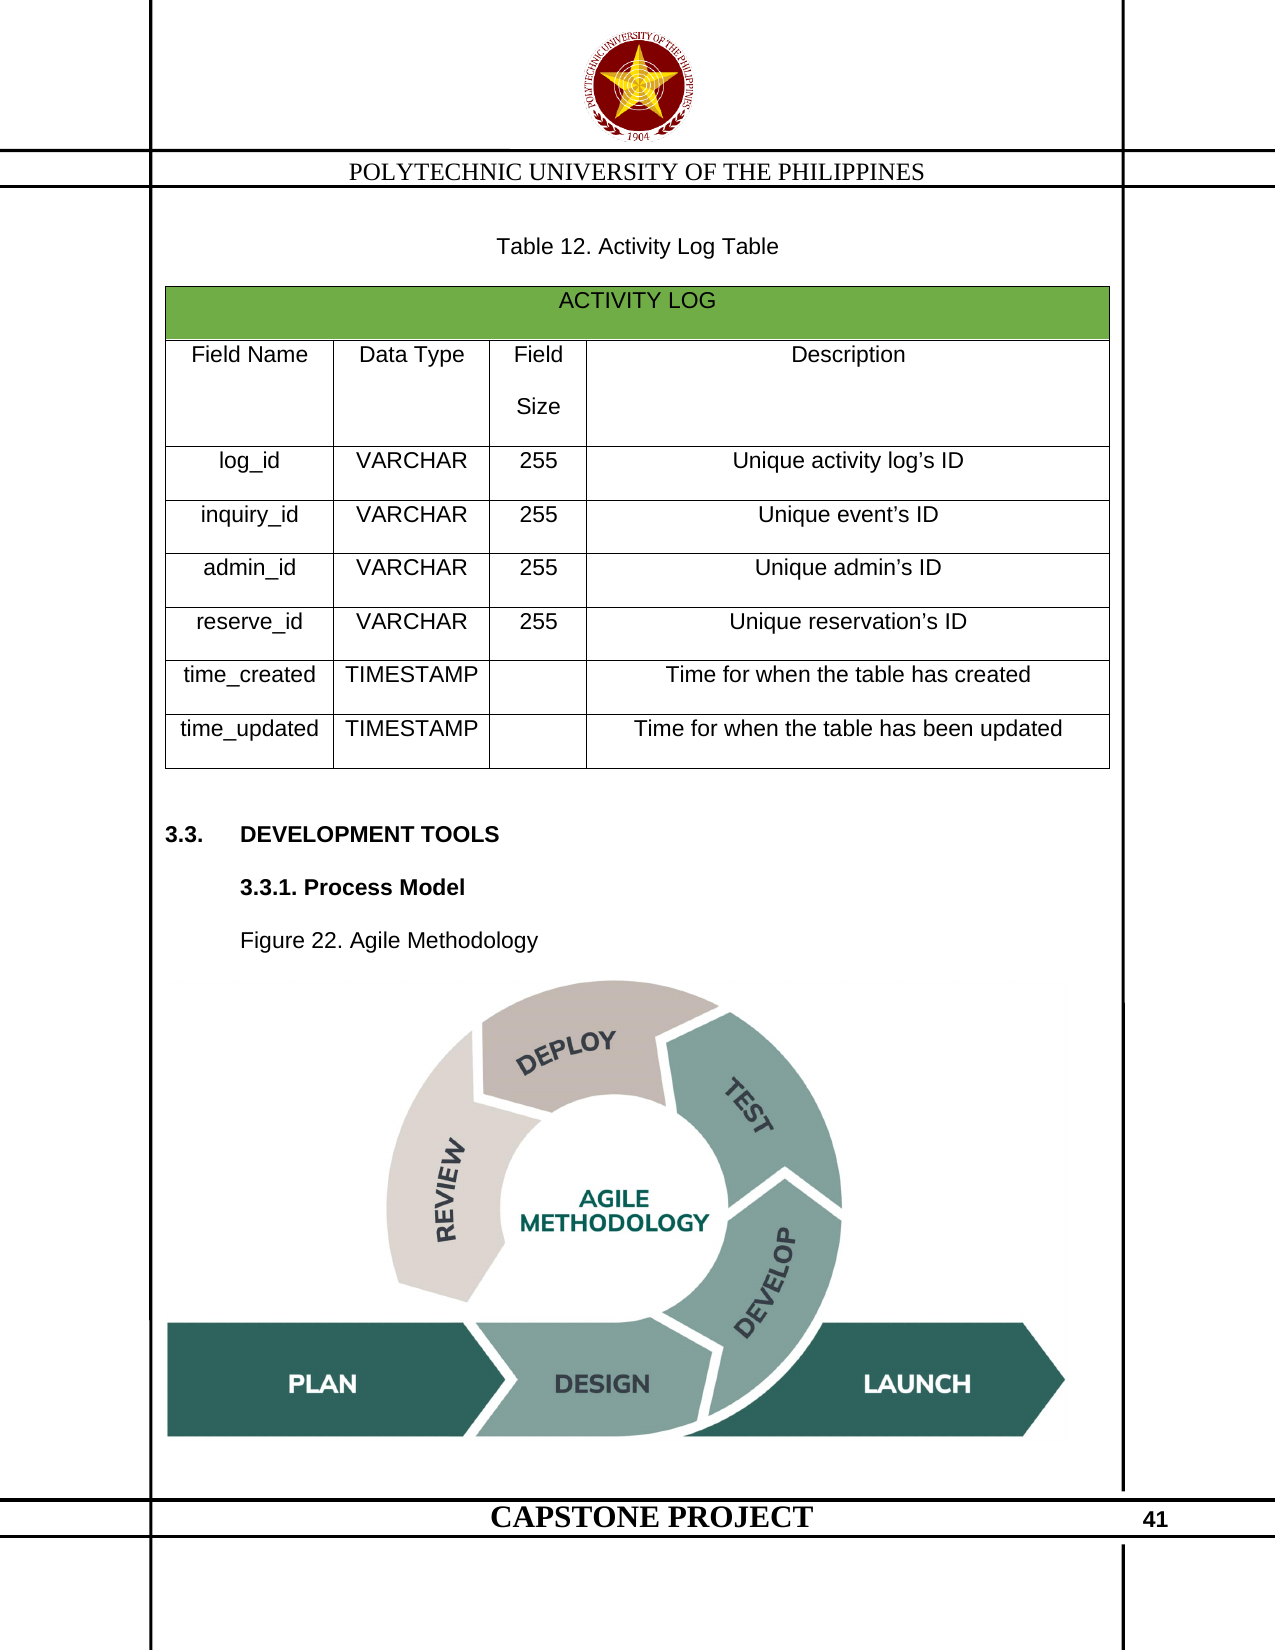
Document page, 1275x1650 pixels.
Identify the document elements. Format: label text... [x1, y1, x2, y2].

table_cell VARCHAR [334, 554, 489, 607]
table_cell TIMESTAMP [334, 661, 489, 714]
table_cell [490, 715, 586, 768]
table_cell Field Name [166, 341, 333, 446]
table_cell Unique activity log’s ID [587, 447, 1109, 499]
table_cell Unique reservation’s ID [587, 608, 1109, 660]
table_cell Unique admin’s ID [587, 554, 1109, 607]
table_cell Description [587, 341, 1109, 446]
table_cell log_id [166, 447, 333, 499]
picture [582, 31, 694, 142]
text Table 12. Activity Log Table [165, 233, 1110, 259]
table_cell VARCHAR [334, 447, 489, 499]
table_cell Time for when the table has created [587, 661, 1109, 714]
table_cell Time for when the table has been updated [587, 715, 1109, 768]
table_cell time_updated [166, 715, 333, 768]
table_cell Unique event’s ID [587, 501, 1109, 553]
table_cell 255 [490, 447, 586, 499]
table_cell 255 [490, 608, 586, 660]
table_cell inquiry_id [166, 501, 333, 553]
table_cell TIMESTAMP [334, 715, 489, 768]
table_cell [490, 661, 586, 714]
text 3.3.1. Process Model [165, 874, 1110, 901]
text Figure 22. Agile Methodology [165, 927, 1110, 953]
table_cell VARCHAR [334, 608, 489, 660]
table_cell Data Type [334, 341, 489, 446]
table_header ACTIVITY LOG [166, 287, 1109, 339]
text 3.3. DEVELOPMENT TOOLS [165, 821, 1110, 848]
table_cell 255 [490, 501, 586, 553]
table_cell Field Size [490, 341, 586, 446]
table_cell 255 [490, 554, 586, 607]
table_cell reserve_id [166, 608, 333, 660]
table_cell time_created [166, 661, 333, 714]
picture [165, 979, 1068, 1442]
table_cell VARCHAR [334, 501, 489, 553]
table_cell admin_id [166, 554, 333, 607]
